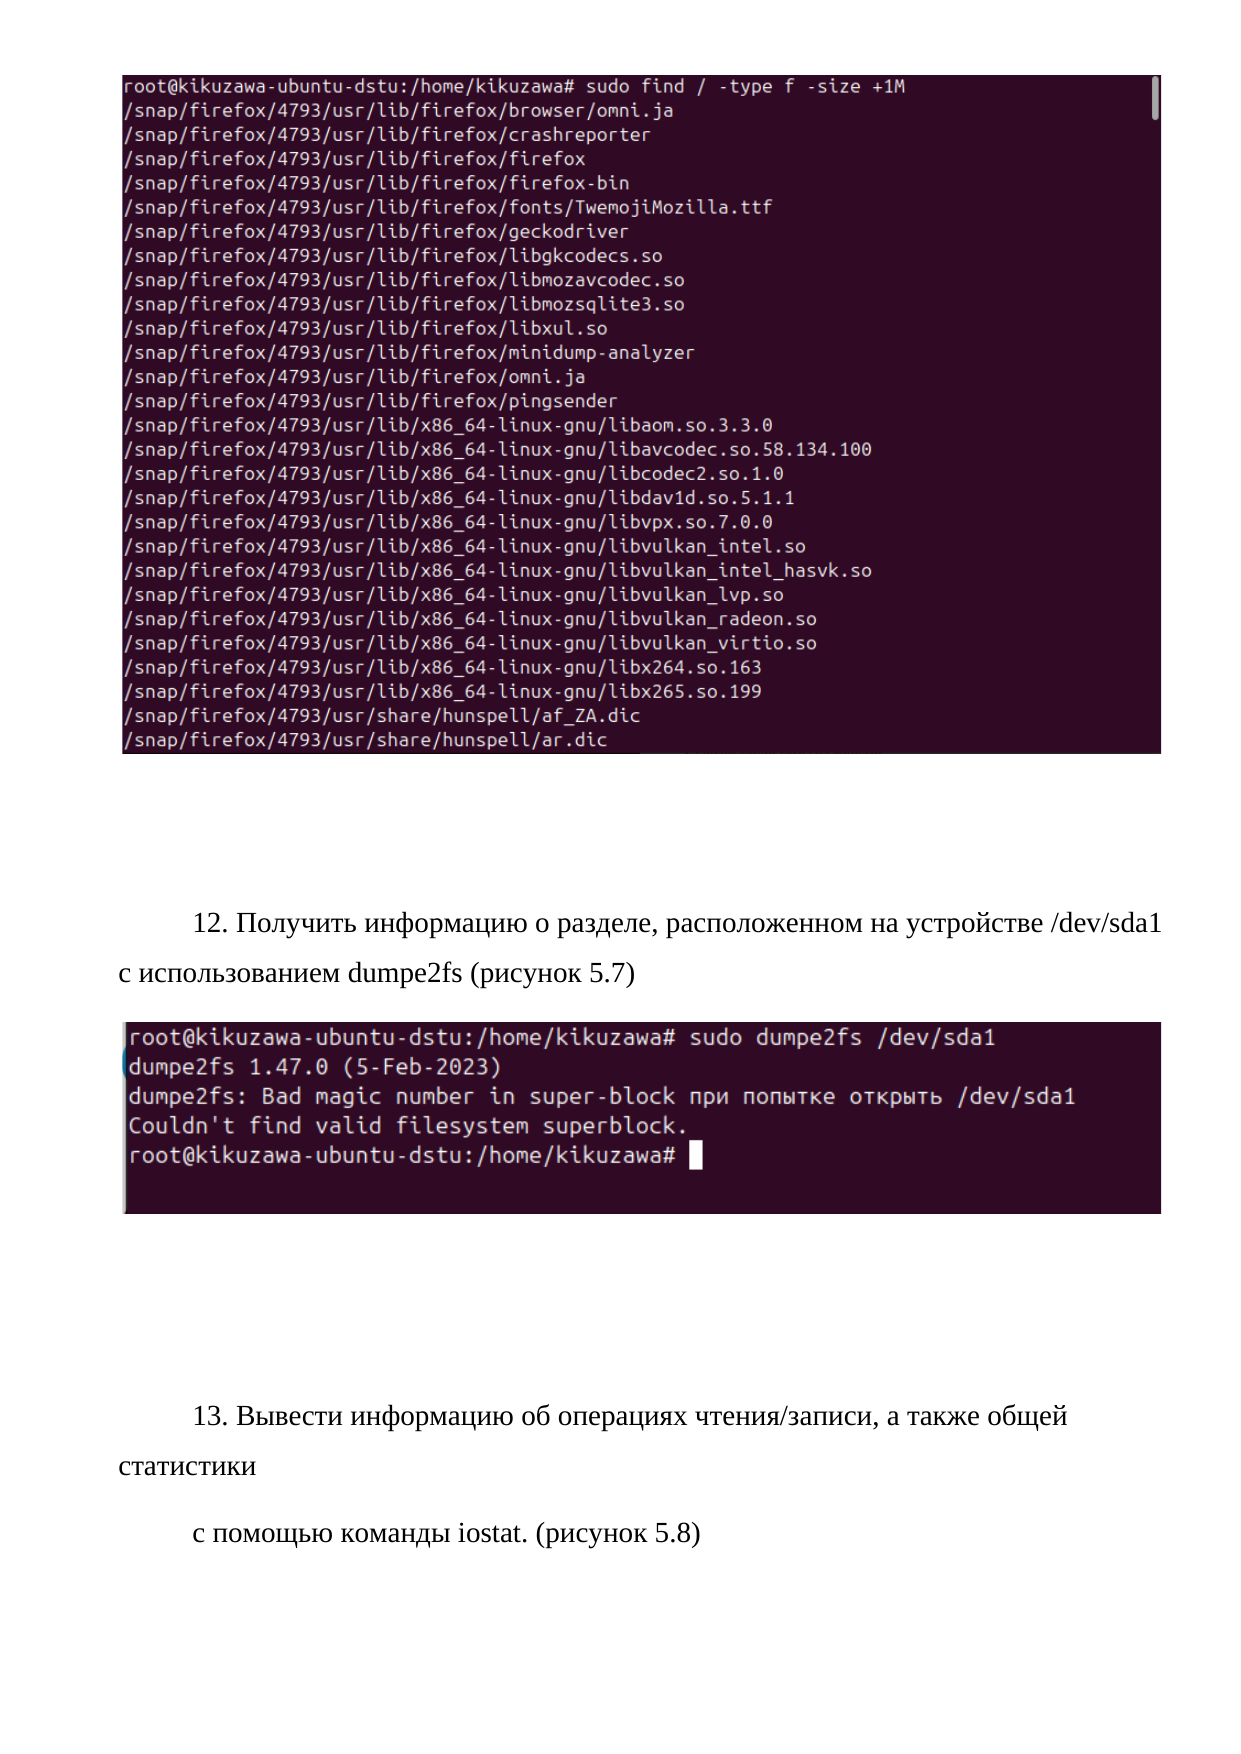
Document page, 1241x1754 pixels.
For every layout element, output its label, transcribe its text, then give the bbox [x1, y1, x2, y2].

picture [122, 75, 1162, 754]
text с помощью команды iostat. (рисунок 5.8) [118, 1516, 1165, 1549]
text 13. Вывести информацию об операциях чтения/записи, а также общей статистики [118, 1398, 1165, 1482]
text 12. Получить информацию о разделе, расположенном на устройстве /dev/sda1 с использованием dumpe2fs (рисунок 5.7) [118, 905, 1165, 988]
picture [122, 1022, 1162, 1214]
